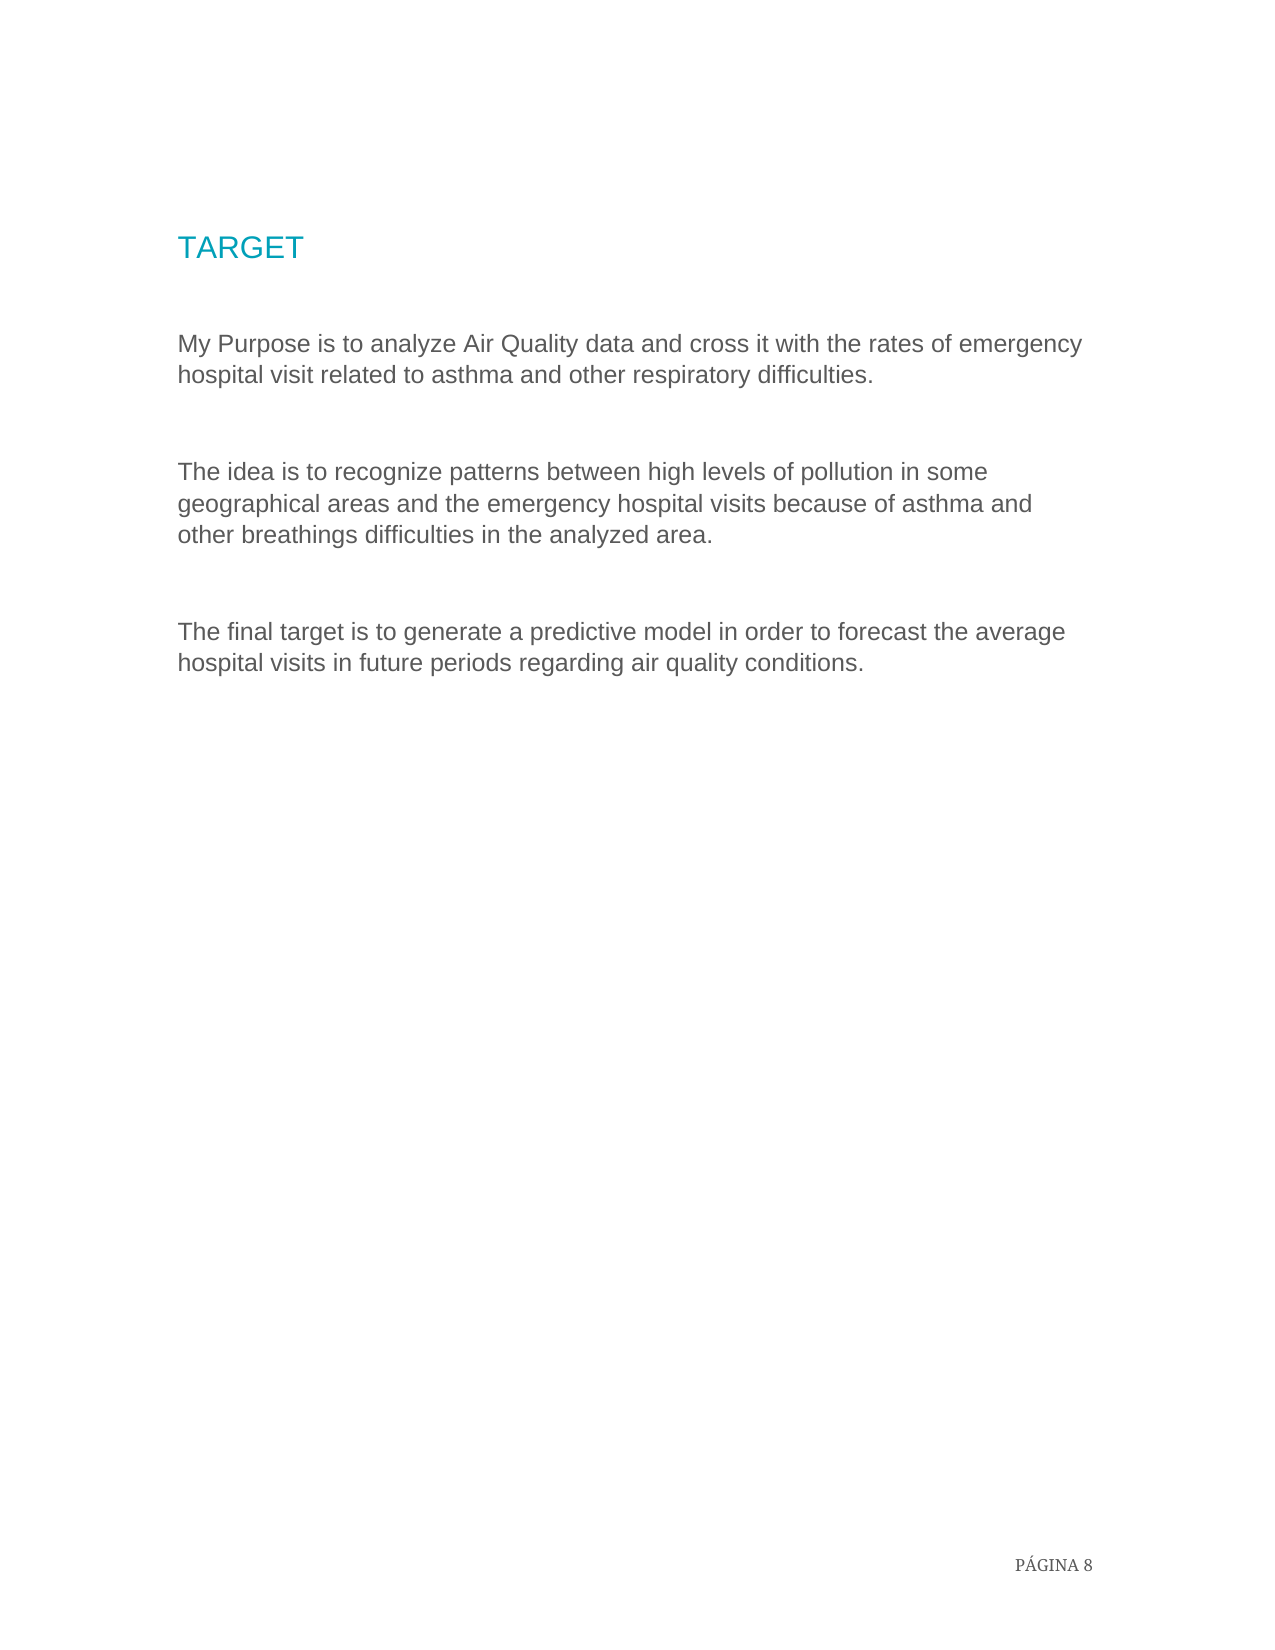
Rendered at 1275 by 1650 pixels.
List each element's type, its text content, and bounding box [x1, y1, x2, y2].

subtitle TARGET [177, 229, 1093, 265]
text My Purpose is to analyze Air Quality data and cross it with the rates of emergency hospital visit related to asthma and other respiratory difficulties. [177, 329, 1093, 389]
text The final target is to generate a predictive model in order to forecast the average hospital visits in future periods regarding air quality conditions. [177, 617, 1093, 677]
text The idea is to recognize patterns between high levels of pollution in some geographical areas and the emergency hospital visits because of asthma and other breathings difficulties in the analyzed area. [177, 457, 1093, 549]
